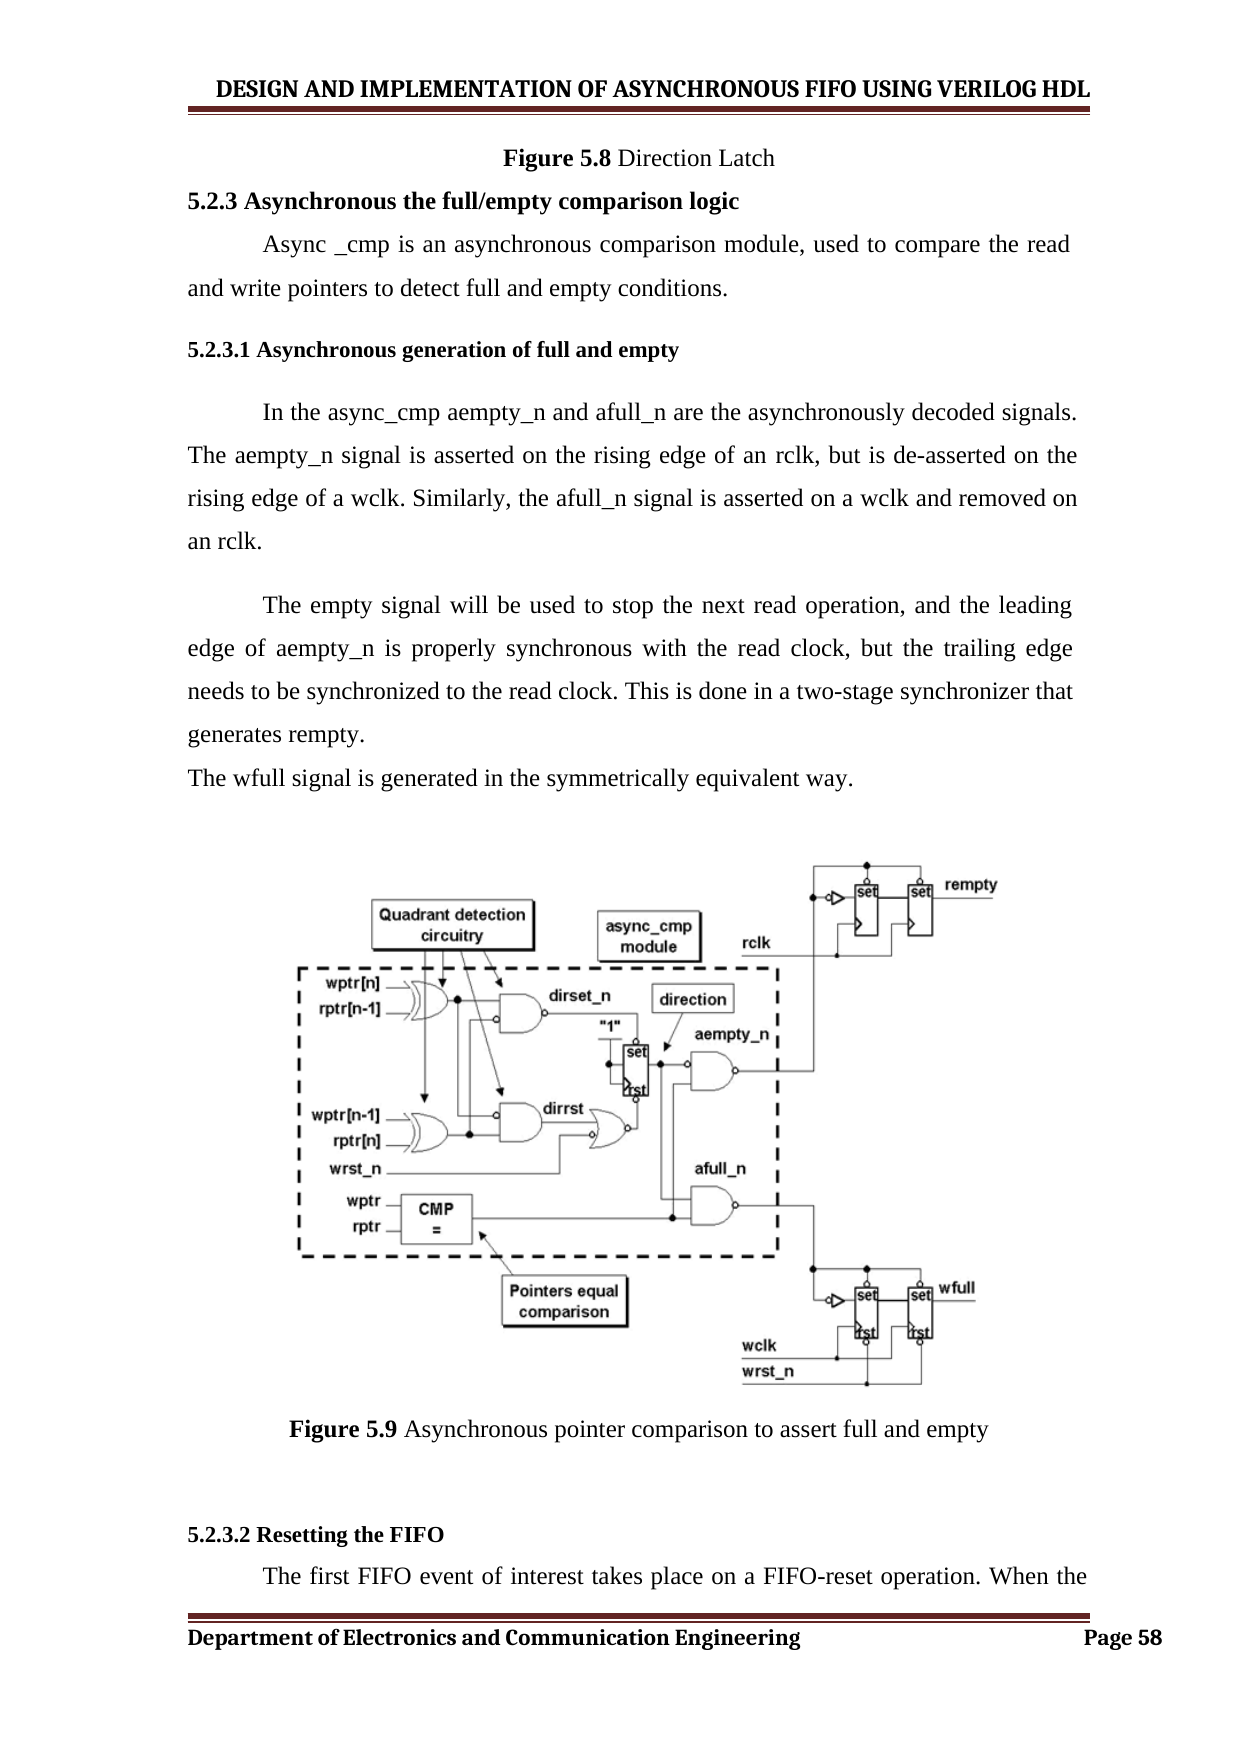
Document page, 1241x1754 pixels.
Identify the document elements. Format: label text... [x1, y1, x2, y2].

text Figure 5.9 Asynchronous pointer comparison to assert full and empty [187, 1414, 1090, 1443]
text The empty signal will be used to stop the next read operation, and the leading edge of aempty_n is properly synchronous with the read clock, but the trailing edge needs to be synchronized to the read clock. This is done in a two-stage synchronizer that generates rempty. [187, 590, 1073, 748]
text 5.2.3.1 Asynchronous generation of full and empty [187, 337, 1071, 363]
text 5.2.3 Asynchronous the full/empty comparison logic [187, 186, 1090, 215]
text Figure 5.8 Direction Latch [187, 143, 1090, 172]
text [187, 1561, 1088, 1590]
text In the async_cmp aempty_n and afull_n are the asynchronously decoded signals. The aempty_n signal is asserted on the rising edge of an rclk, but is de-asserted on the rising edge of a wclk. Similarly, the afull_n signal is asserted on a wclk and removed on an rclk. [187, 397, 1078, 555]
picture [272, 848, 1006, 1401]
text Async _cmp is an asynchronous comparison module, used to compare the read and write pointers to detect full and empty conditions. [187, 229, 1071, 301]
text The wfull signal is generated in the symmetrically equivalent way. [187, 763, 1090, 791]
text 5.2.3.2 Resetting the FIFO [187, 1522, 1090, 1548]
